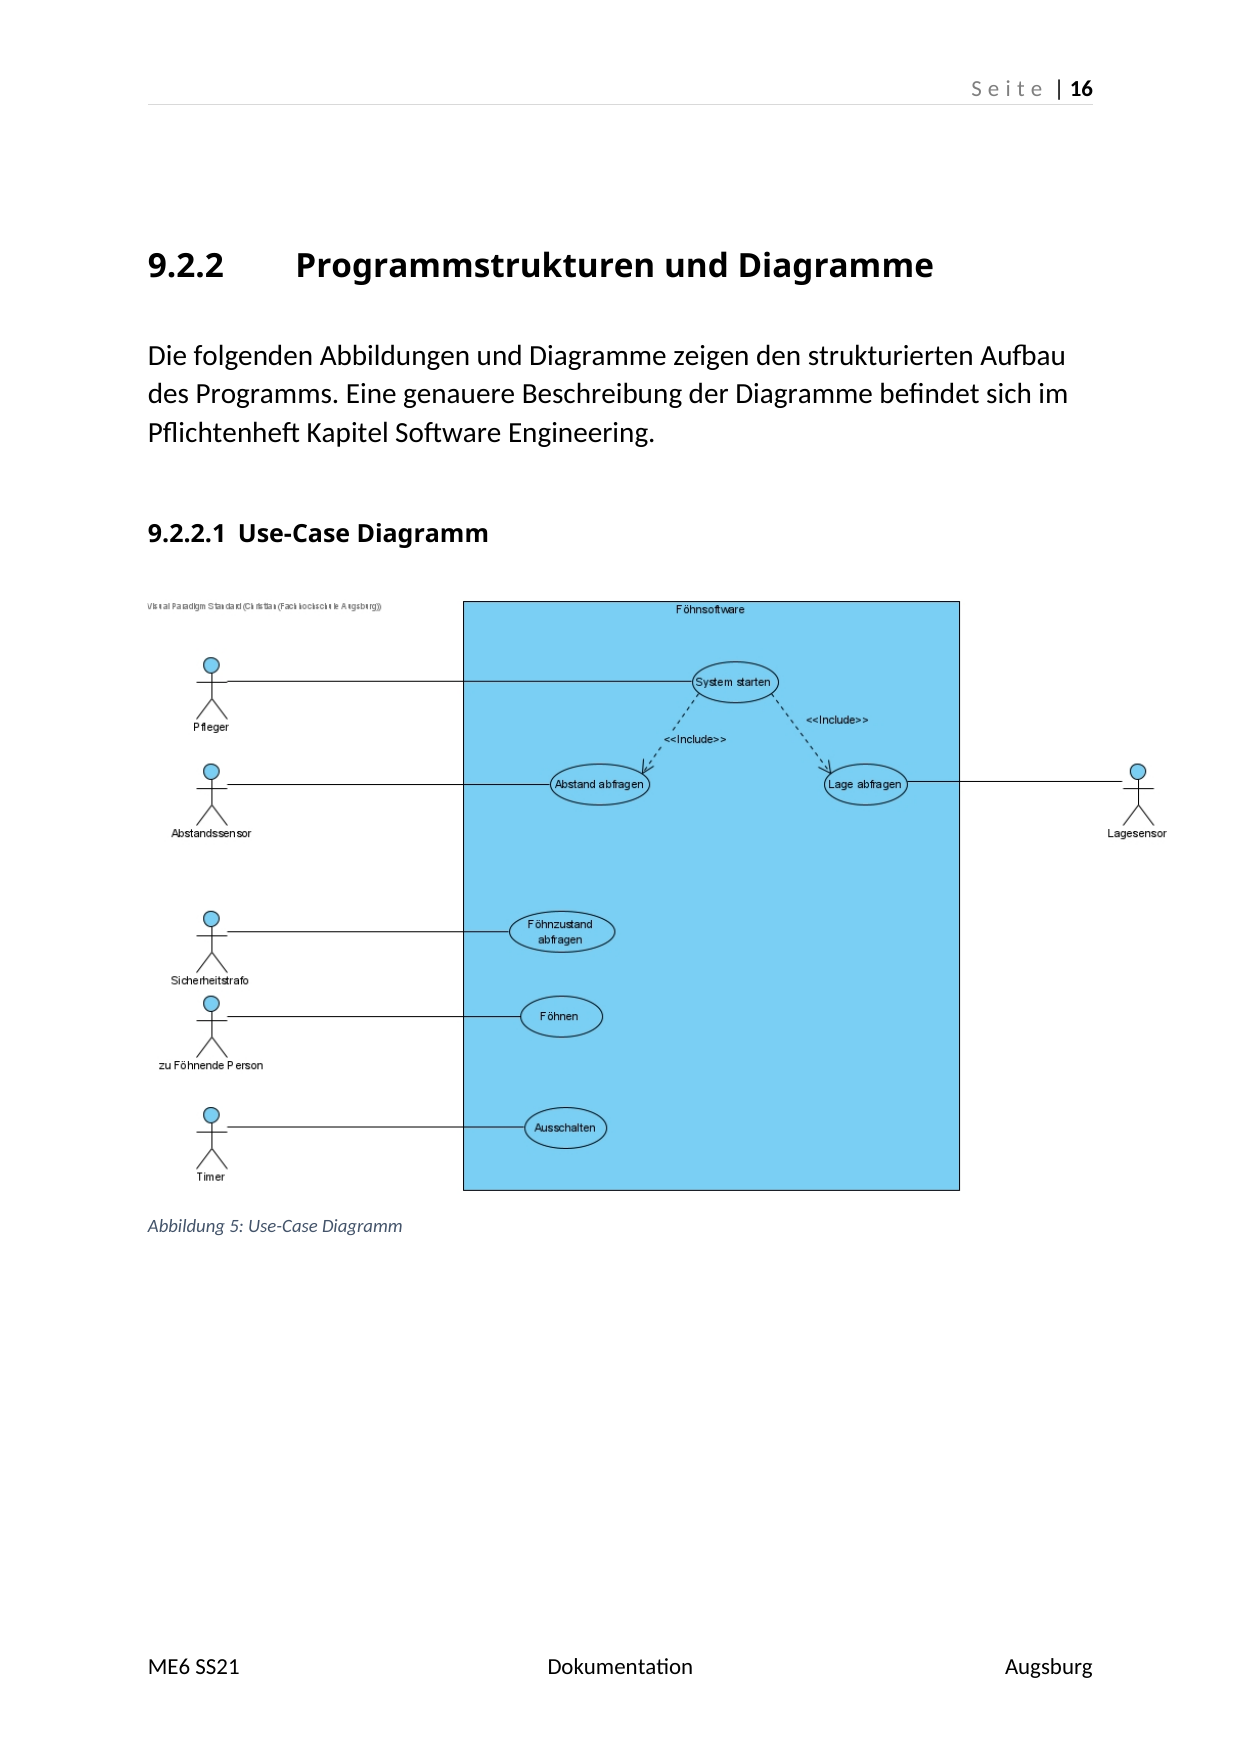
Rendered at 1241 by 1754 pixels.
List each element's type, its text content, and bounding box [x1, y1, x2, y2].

subtitle Use-Case Diagramm [148, 516, 1093, 550]
text Die folgenden Abbildungen und Diagramme zeigen den strukturierten Aufbau des Programms. Eine genauere Beschreibung der Diagramme befindet sich im Pflichtenheft Kapitel Software Engineering. [148, 337, 1093, 450]
subtitle Programmstrukturen und Diagramme [148, 241, 1093, 287]
picture [147, 599, 1182, 1195]
